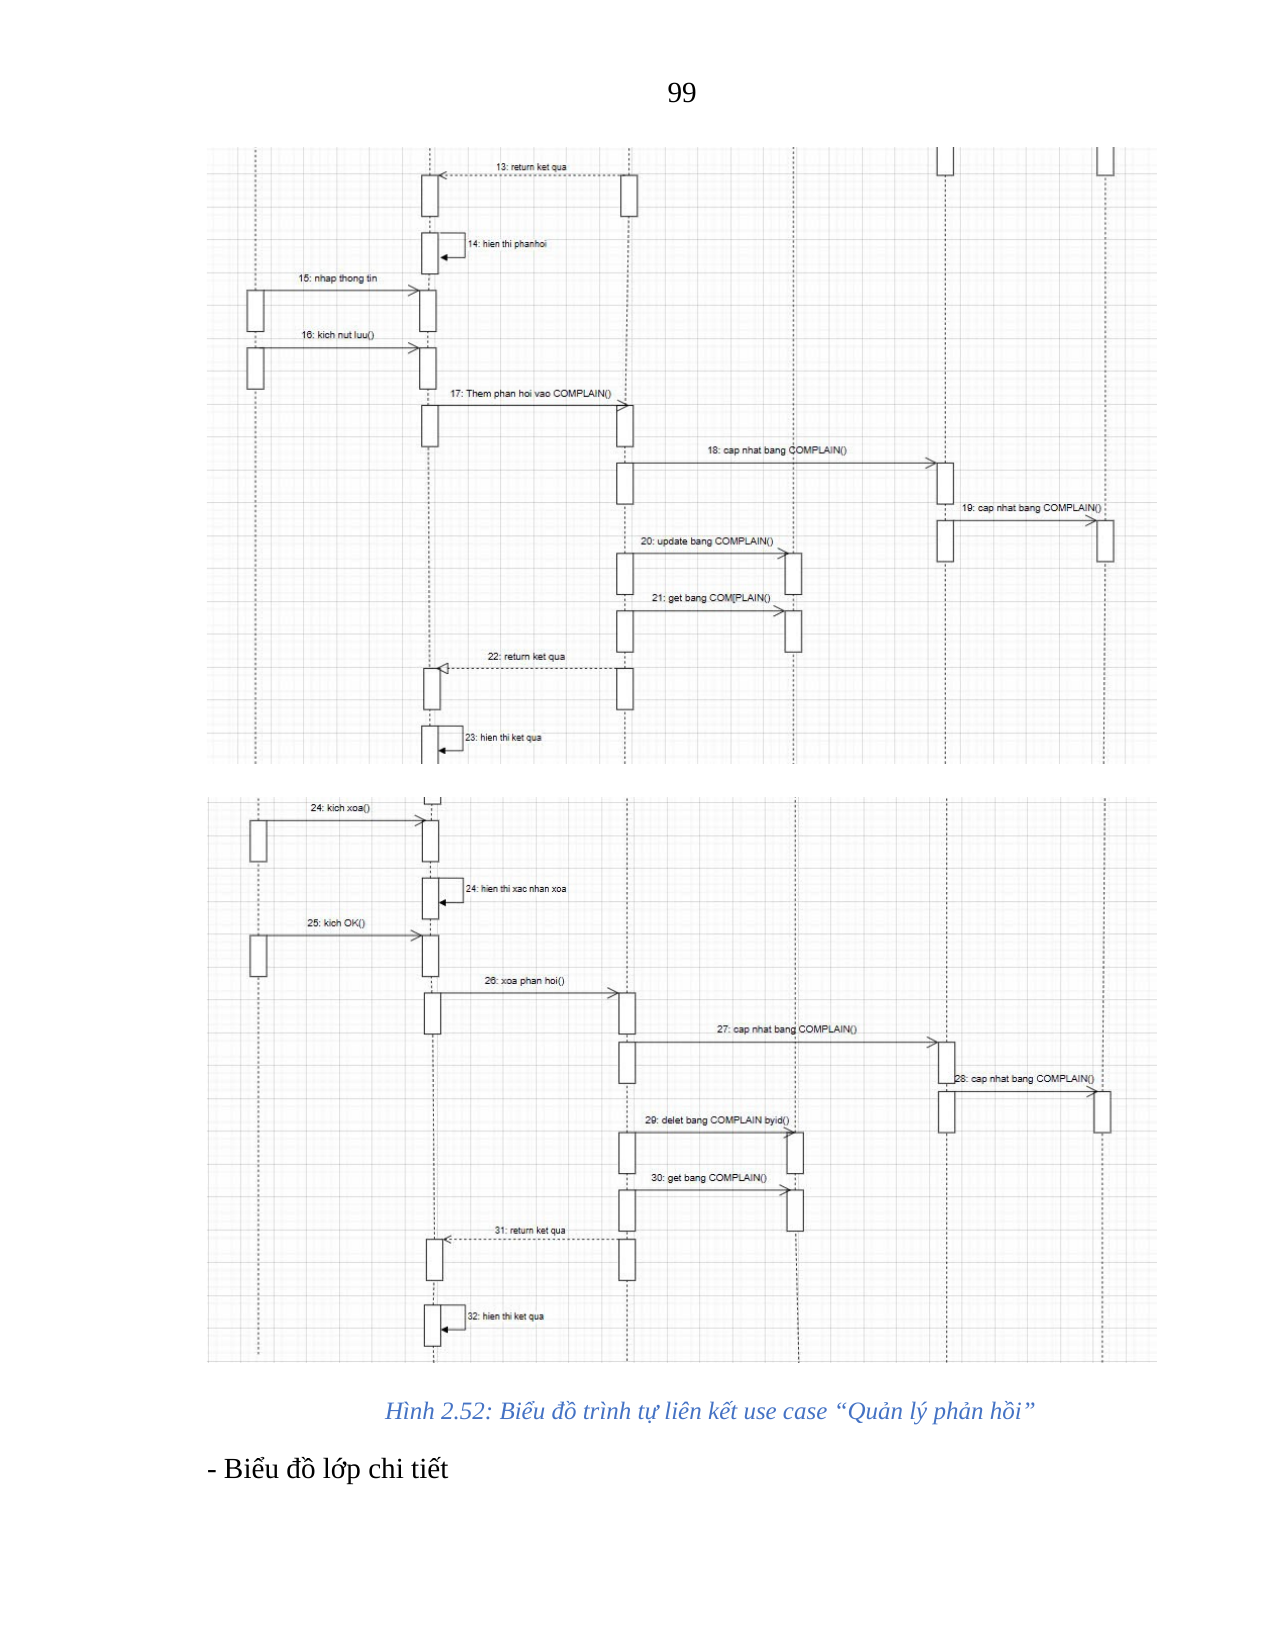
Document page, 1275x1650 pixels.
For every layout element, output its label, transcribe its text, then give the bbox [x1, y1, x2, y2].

text Hình 2.52: Biểu đồ trình tự liên kết use case “Quản lý phản hồi” [207, 1396, 1157, 1424]
picture [206, 797, 1157, 1363]
text - Biểu đồ lớp chi tiết [207, 1451, 1157, 1485]
picture [206, 147, 1157, 764]
